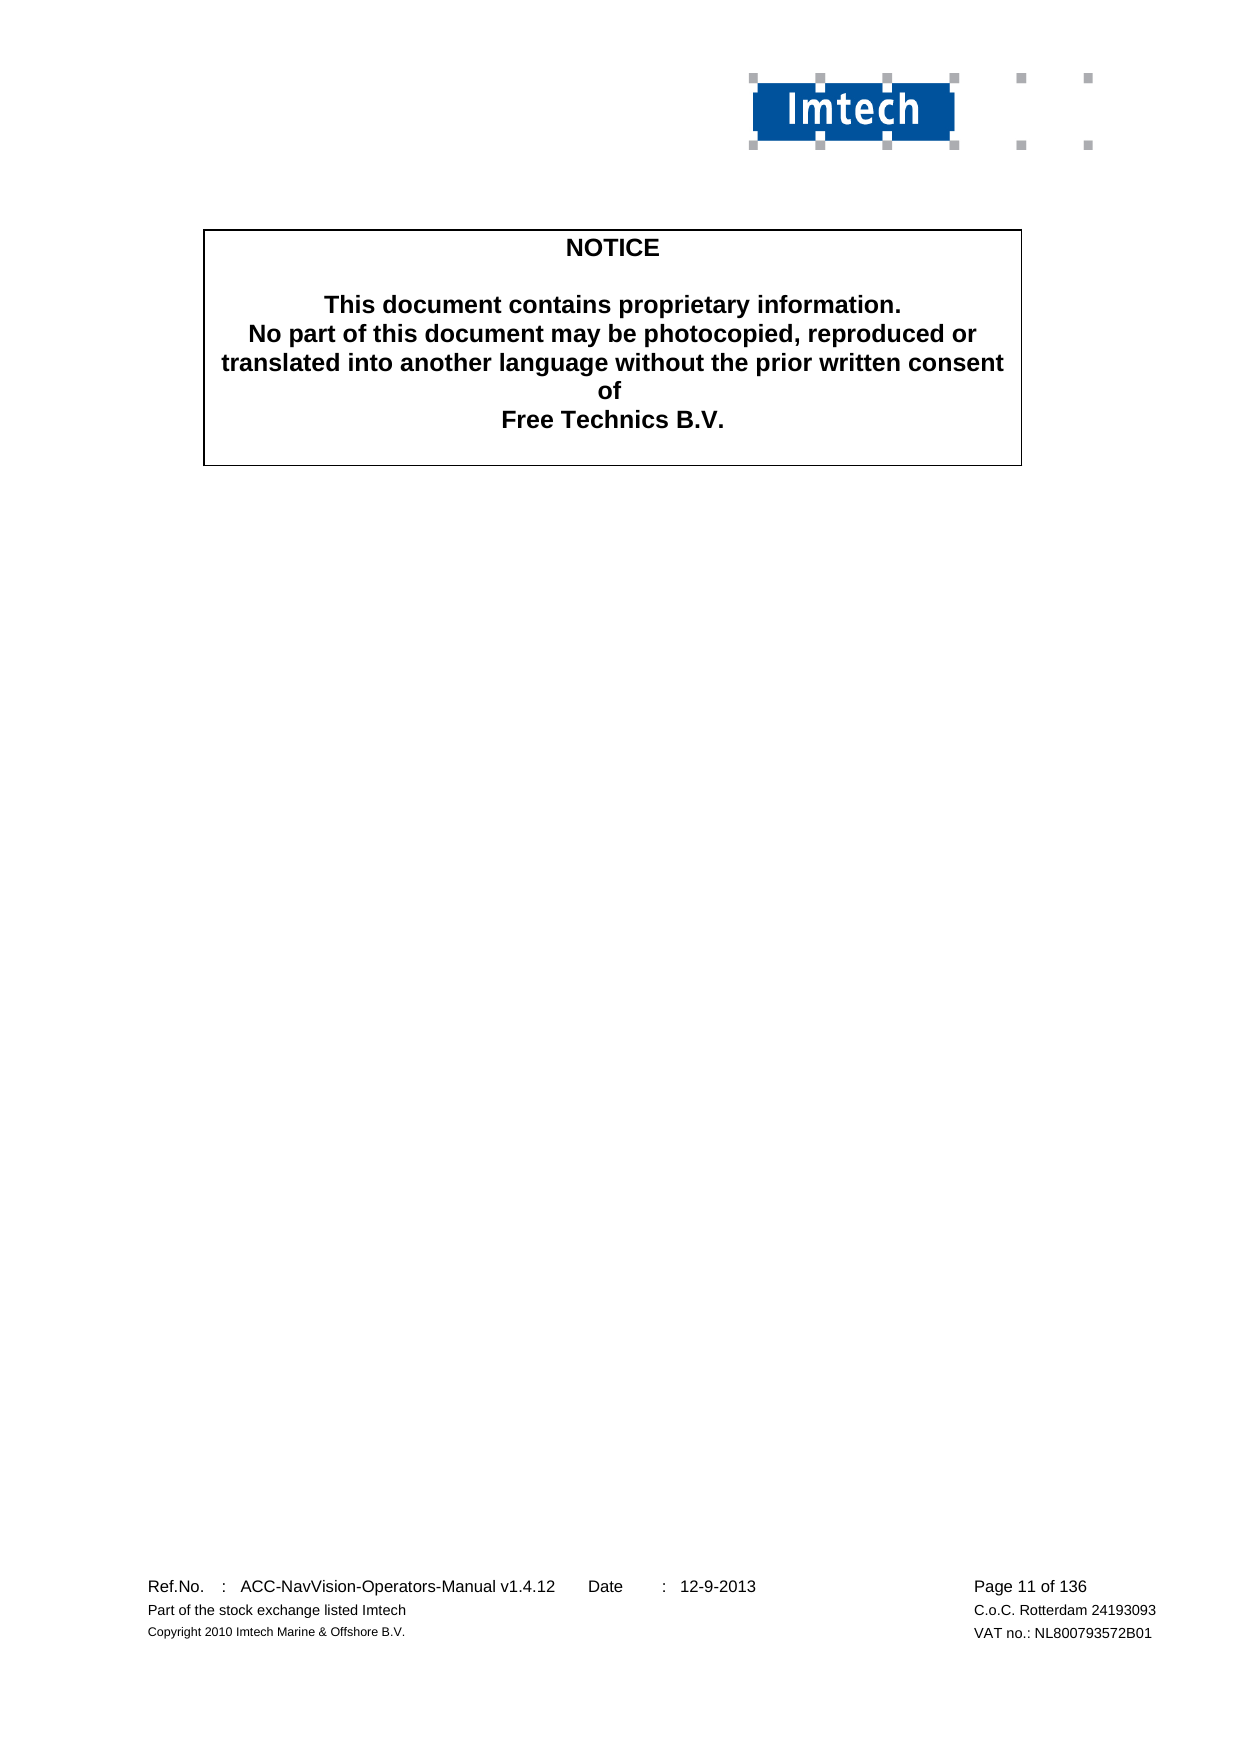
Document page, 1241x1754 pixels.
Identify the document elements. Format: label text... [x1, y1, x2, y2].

text NOTICE [205, 231, 1021, 261]
text No part of this document may be photocopied, reproduced or translated into another language without the prior written consent of Free Technics B.V. [205, 315, 1021, 434]
picture [748, 73, 1093, 150]
text This document contains proprietary information. [205, 286, 1021, 315]
